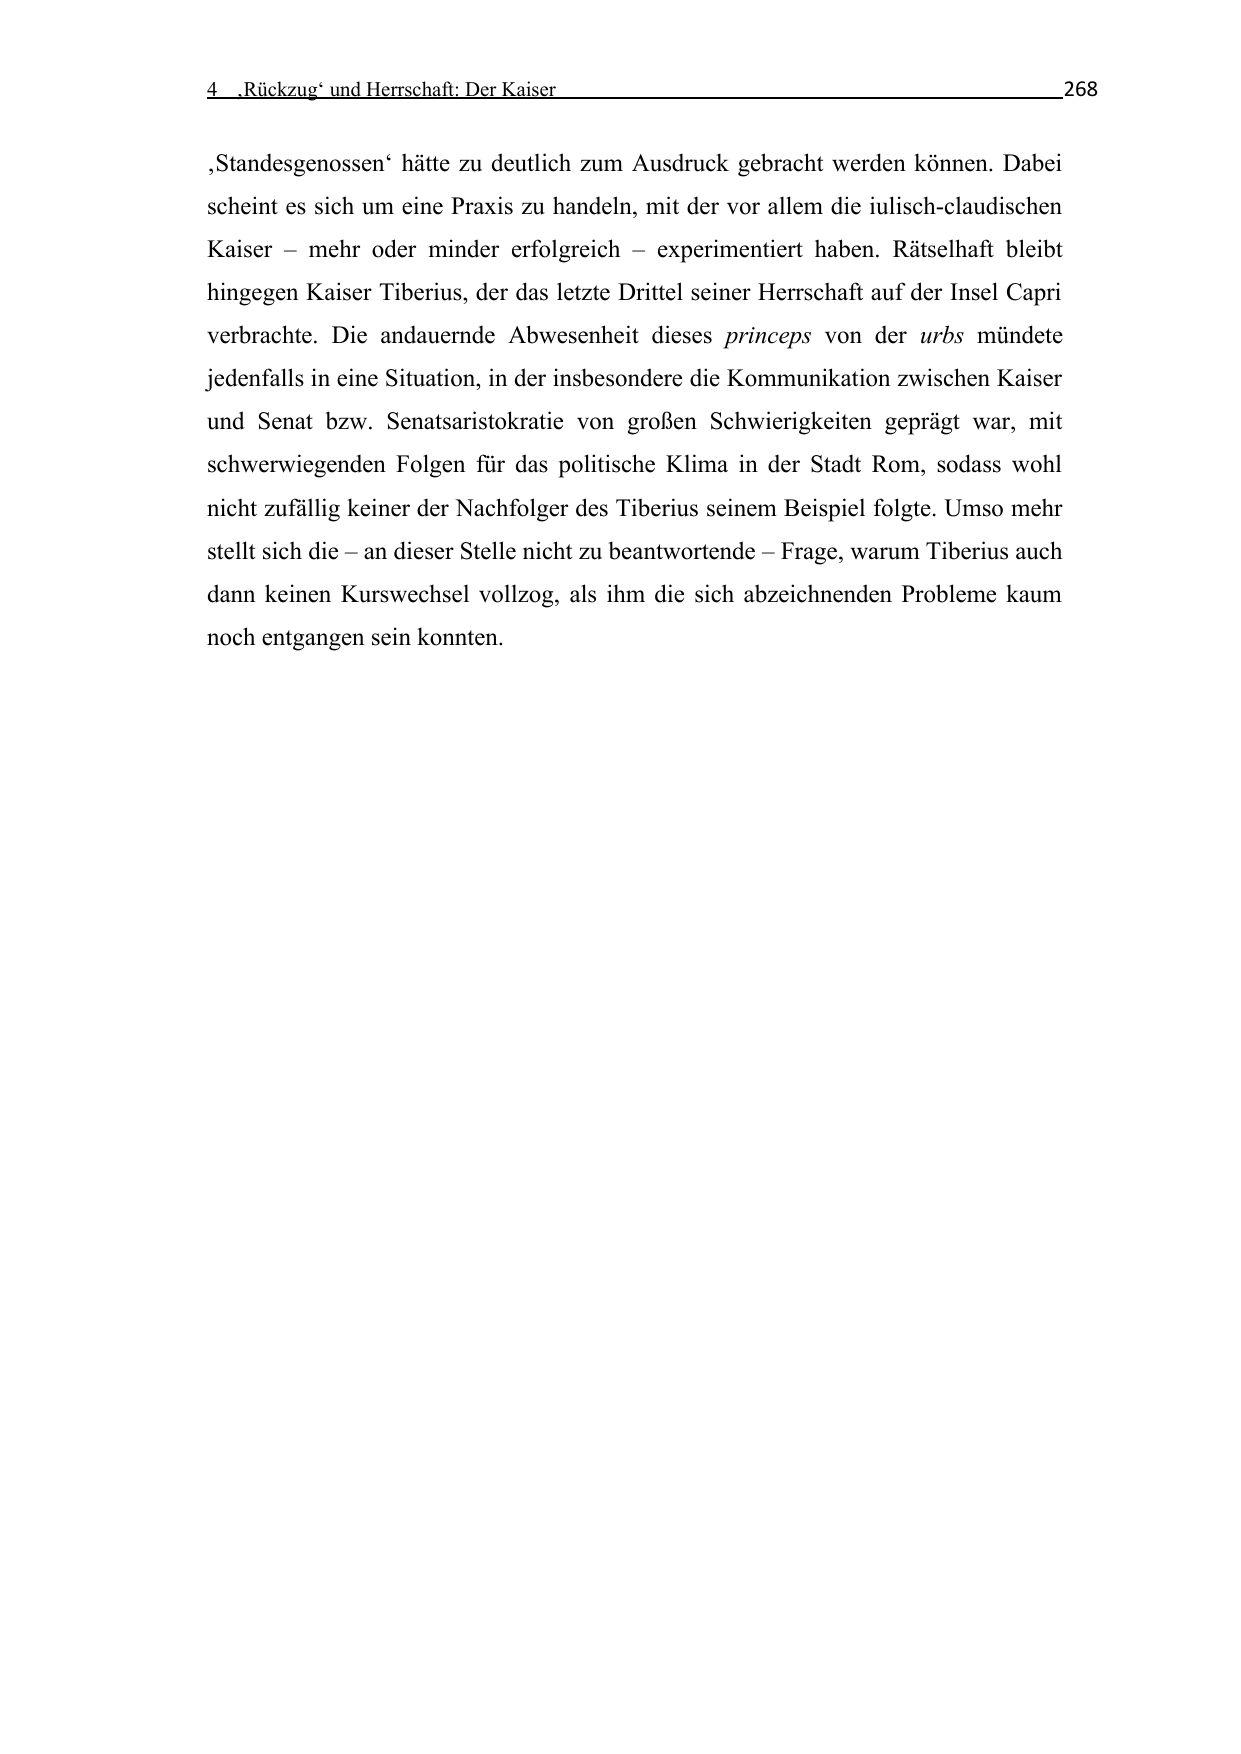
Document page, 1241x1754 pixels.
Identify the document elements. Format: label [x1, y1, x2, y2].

text [207, 148, 1063, 651]
